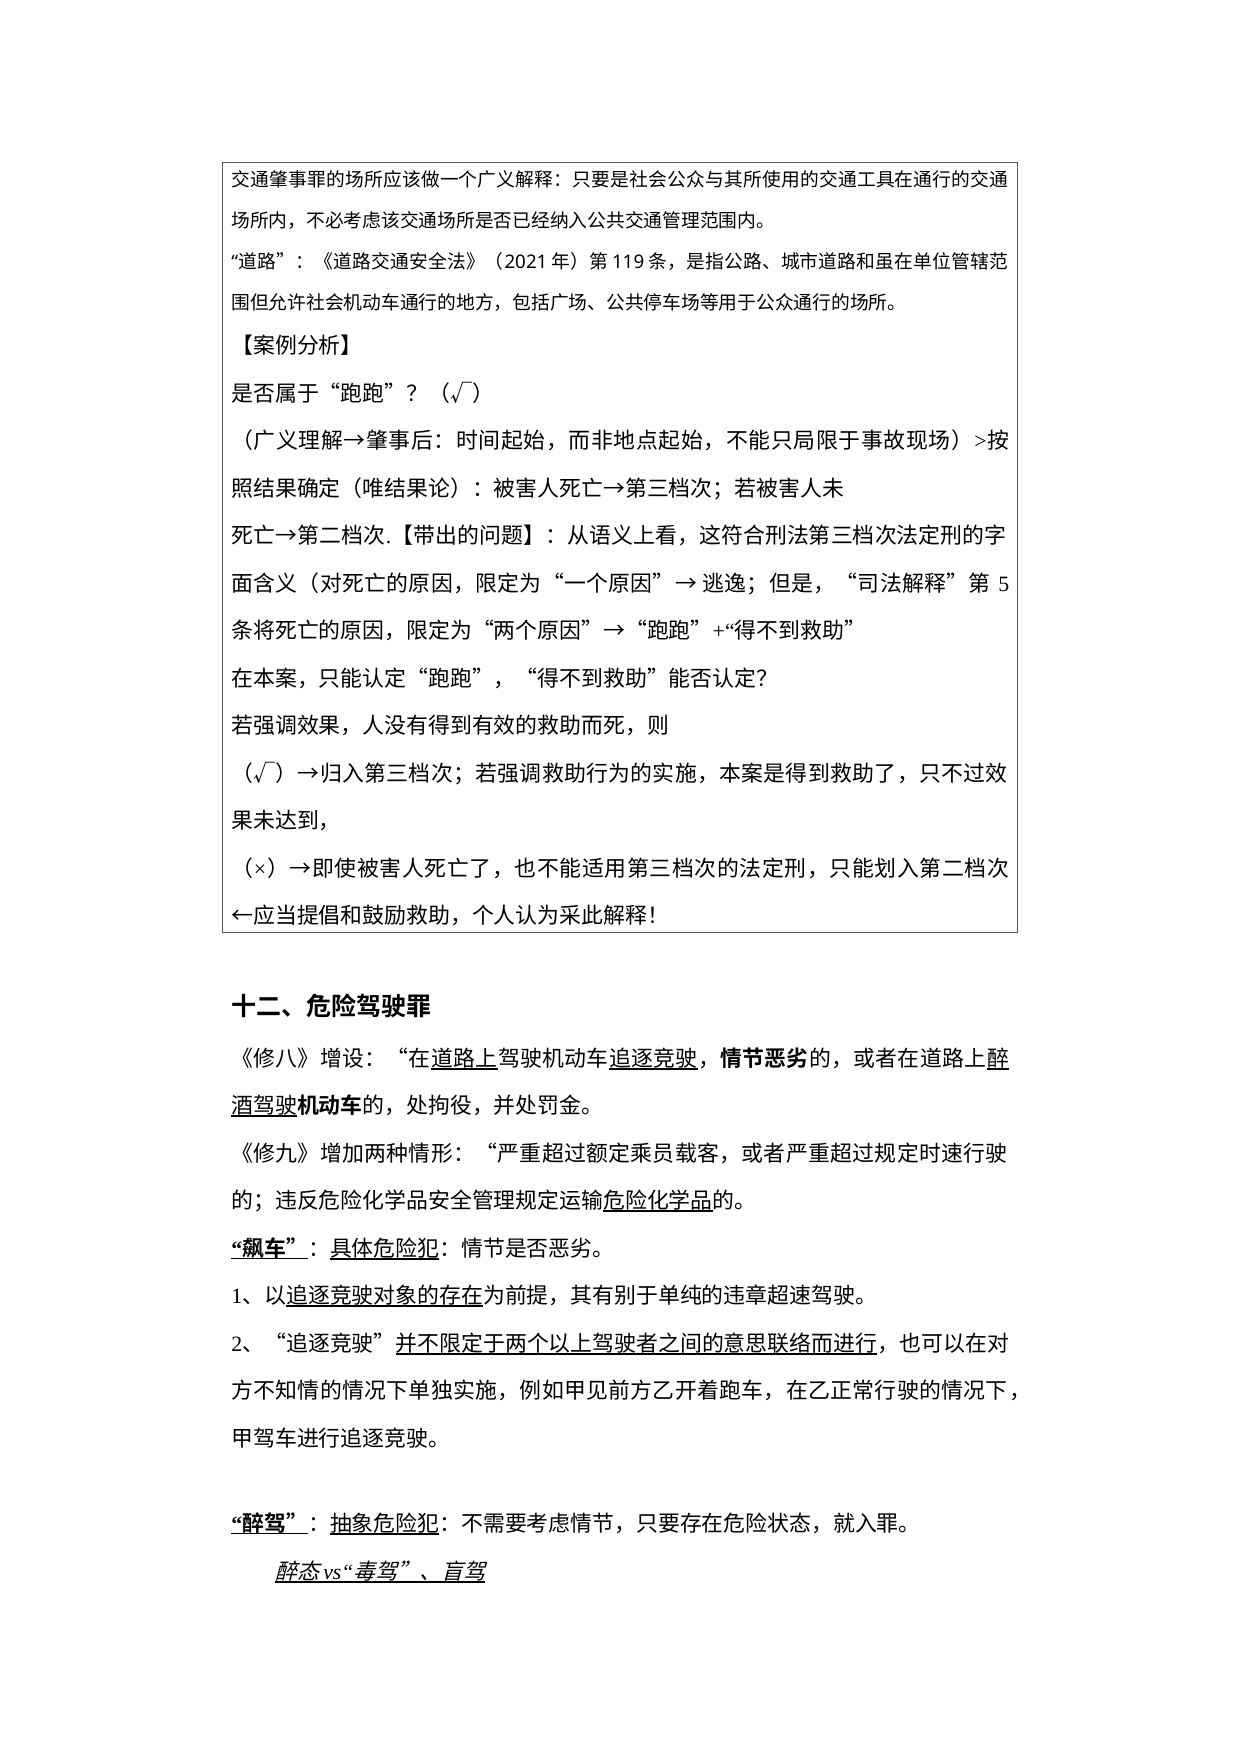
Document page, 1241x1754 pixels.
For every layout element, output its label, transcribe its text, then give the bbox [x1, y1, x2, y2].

text 《修九》增加两种情形：“严重超过额定乘员载客，或者严重超过规定时速行驶的；违反危险化学品安全管理规定运输危险化学品的。 [231, 1136, 1009, 1215]
text 2、“追逐竞驶”并不限定于两个以上驾驶者之间的意思联络而进行，也可以在对方不知情的情况下单独实施，例如甲见前方乙开着跑车，在乙正常行驶的情况下，甲驾车进行追逐竞驶。 [231, 1326, 1009, 1452]
text 醉态vs“毒驾”、盲驾 [231, 1554, 1009, 1585]
text （√）→归入第三档次；若强调救助行为的实施，本案是得到救助了，只不过效果未达到， [223, 752, 1017, 835]
text 【案例分析】 [223, 325, 1017, 360]
text （×）→即使被害人死亡了，也不能适用第三档次的法定刑，只能划入第二档次←应当提倡和鼓励救助，个人认为采此解释！ [223, 847, 1017, 932]
text “飙车”：具体危险犯：情节是否恶劣。 [231, 1231, 1009, 1262]
text 死亡→第二档次.【带出的问题】：从语义上看，这符合刑法第三档次法定刑的字面含义（对死亡的原因，限定为“一个原因”→ 逃逸；但是，“司法解释”第5条将死亡的原因，限定为“两个原因”→“跑跑”+“得不到救助” [223, 515, 1017, 645]
text 交通肇事罪的场所应该做一个广义解释：只要是社会公众与其所使用的交通工具在通行的交通场所内，不必考虑该交通场所是否已经纳入公共交通管理范围内。 [223, 163, 1017, 233]
text 是否属于“跑跑”？（√） [223, 372, 1017, 407]
text 1、以追逐竞驶对象的存在为前提，其有别于单纯的违章超速驾驶。 [231, 1278, 1009, 1310]
text 若强调效果，人没有得到有效的救助而死，则 [223, 705, 1017, 740]
subtitle 十二、危险驾驶罪 [231, 986, 1009, 1023]
text “醉驾”：抽象危险犯：不需要考虑情节，只要存在危险状态，就入罪。 [231, 1506, 1009, 1538]
text “道路”：《道路交通安全法》（2021年）第119条，是指公路、城市道路和虽在单位管辖范围但允许社会机动车通行的地方，包括广场、公共停车场等用于公众通行的场所。 [223, 243, 1017, 314]
text 在本案，只能认定“跑跑”，“得不到救助”能否认定？ [223, 657, 1017, 692]
text 《修八》增设：“在道路上驾驶机动车追逐竞驶，情节恶劣的，或者在道路上醉酒驾驶机动车的，处拘役，并处罚金。 [231, 1041, 1009, 1120]
text （广义理解→肇事后：时间起始，而非地点起始，不能只局限于事故现场）>按照结果确定（唯结果论）：被害人死亡→第三档次；若被害人未 [223, 420, 1017, 502]
